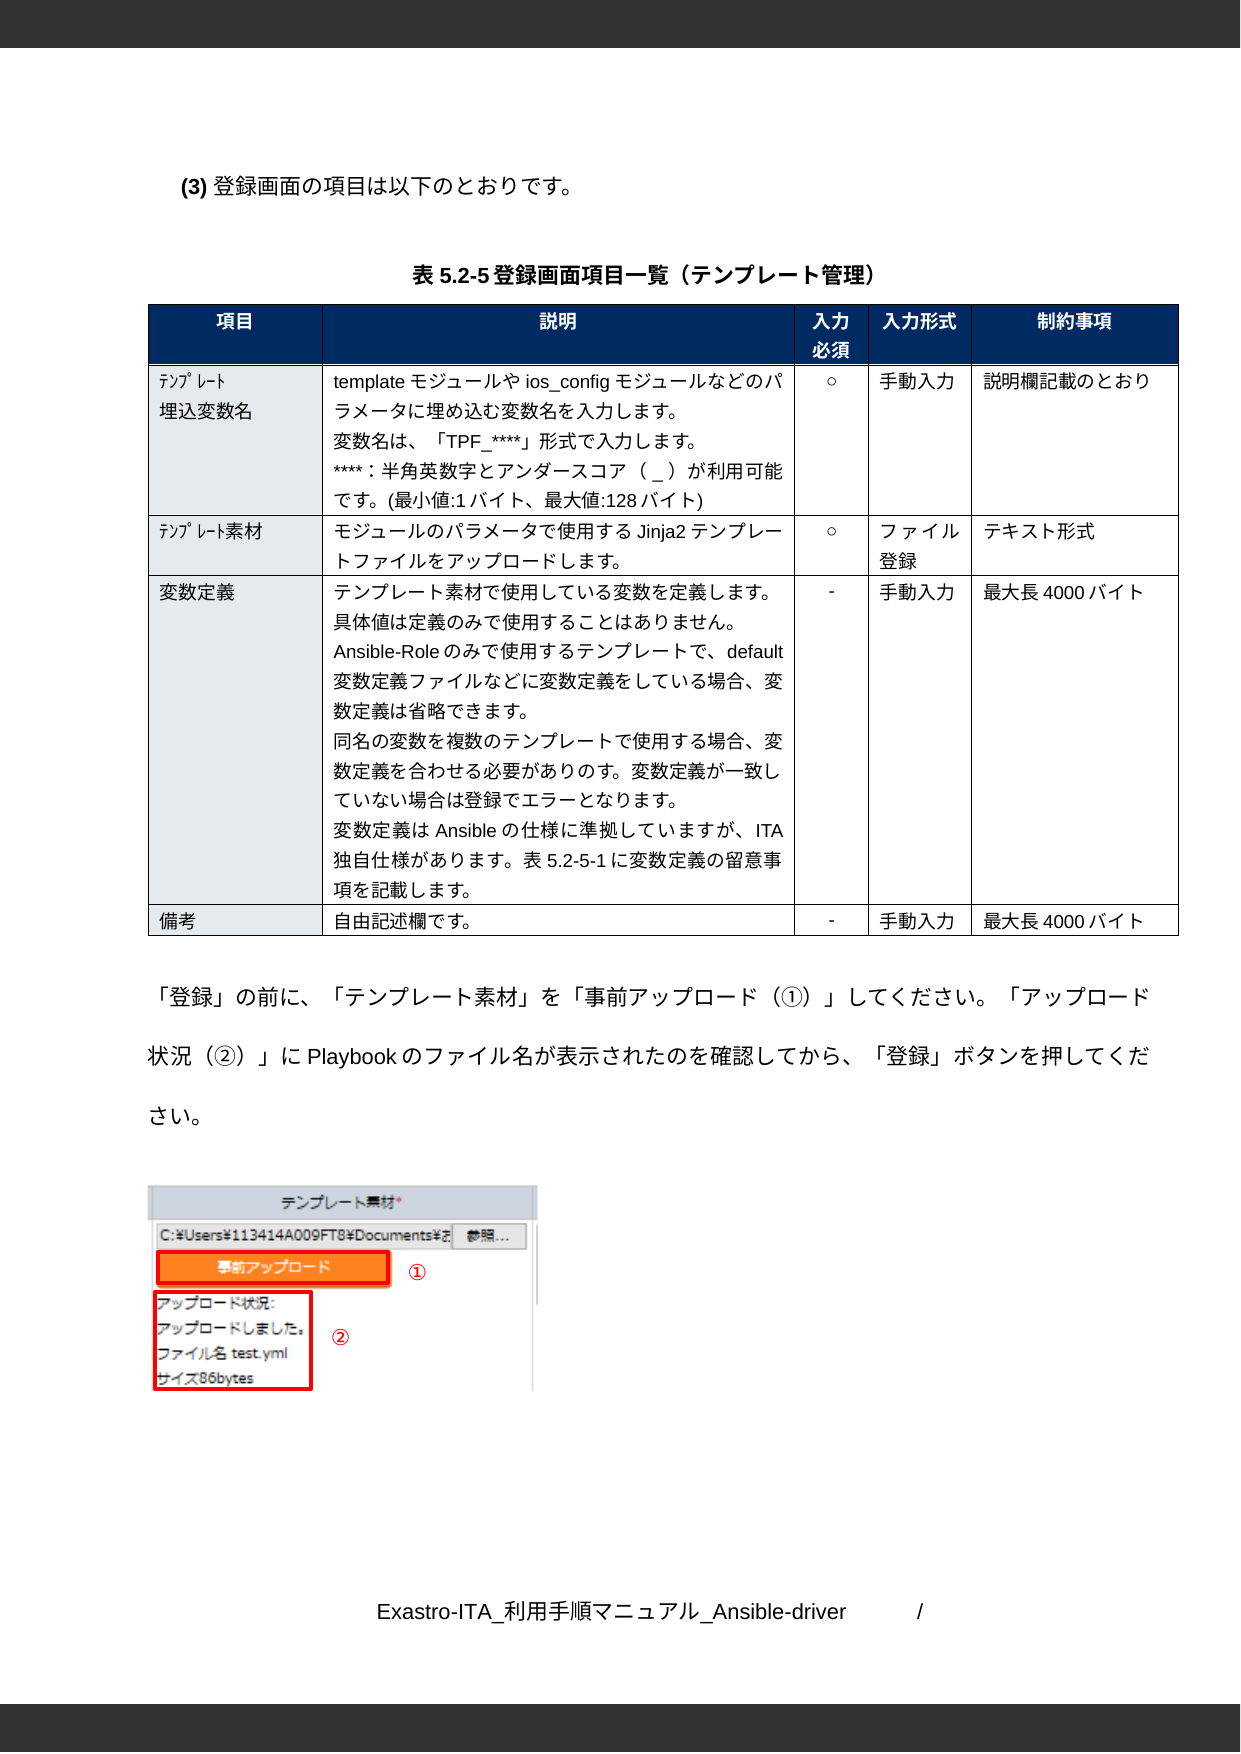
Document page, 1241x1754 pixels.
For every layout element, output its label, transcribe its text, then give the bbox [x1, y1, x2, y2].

table_cell 最大長4000バイト [972, 905, 1178, 935]
table_cell ○ [795, 516, 868, 575]
table_cell ○ [795, 366, 868, 514]
picture [0, 0, 1241, 48]
table_cell 最大長4000バイト [972, 576, 1178, 904]
table_header 説明 [323, 305, 794, 364]
table_cell ﾃﾝﾌﾟﾚｰﾄ素材 [149, 516, 322, 575]
table_cell 備考 [149, 905, 322, 935]
table_cell 手動入力 [869, 366, 971, 514]
table_header 入力 必須 [795, 305, 868, 364]
text 表 5.2-5登録画面項目一覧（テンプレート管理） [148, 244, 1152, 304]
table_header 制約事項 [972, 305, 1178, 364]
table_header 項目 [149, 305, 322, 364]
table_cell テンプレート素材で使用している変数を定義します。 具体値は定義のみで使用することはありません。 Ansible-Roleのみで使用するテンプレートで、default変数定義ファイルなどに変数定義をしている場合、変数定義は省略できます。 同名の変数を複数のテンプレートで使用する場合、変数定義を合わせる必要がありのす。変数定義が一致していない場合は登録でエラーとなります。 変数定義はAnsibleの仕様に準拠していますが、ITA独自仕様があります。表5.2-5-1に変数定義の留意事項を記載します。 [323, 576, 794, 904]
table_cell ﾃﾝﾌﾟﾚｰﾄ 埋込変数名 [149, 366, 322, 514]
table_cell ファイル登録 [869, 516, 971, 575]
table_cell templateモジュールやios_configモジュールなどのパラメータに埋め込む変数名を入力します。 変数名は、「TPF_****」形式で入力します。 ****：半角英数字とアンダースコア（ _ ）が利用可能です。(最小値:1バイト、最大値:128バイト) [323, 366, 794, 514]
table_cell 説明欄記載のとおり [972, 366, 1178, 514]
table_cell - [795, 576, 868, 904]
table_cell 自由記述欄です。 [323, 905, 794, 935]
table_cell テキスト形式 [972, 516, 1178, 575]
text 「登録」の前に、「テンプレート素材」を「事前アップロード（①）」してください。「アップロード状況（②）」にPlaybookのファイル名が表示されたのを確認してから、「登録」ボタンを押してください。 [148, 966, 1152, 1144]
table_cell 変数定義 [149, 576, 322, 904]
table_cell 手動入力 [869, 905, 971, 935]
table_cell モジュールのパラメータで使用するJinja2テンプレートファイルをアップロードします。 [323, 516, 794, 575]
table_cell - [795, 905, 868, 935]
text (3) 登録画面の項目は以下のとおりです。 [148, 155, 1152, 214]
picture [0, 1704, 1241, 1752]
table_cell 手動入力 [869, 576, 971, 904]
table_header 入力形式 [869, 305, 971, 364]
picture [147, 1177, 538, 1410]
